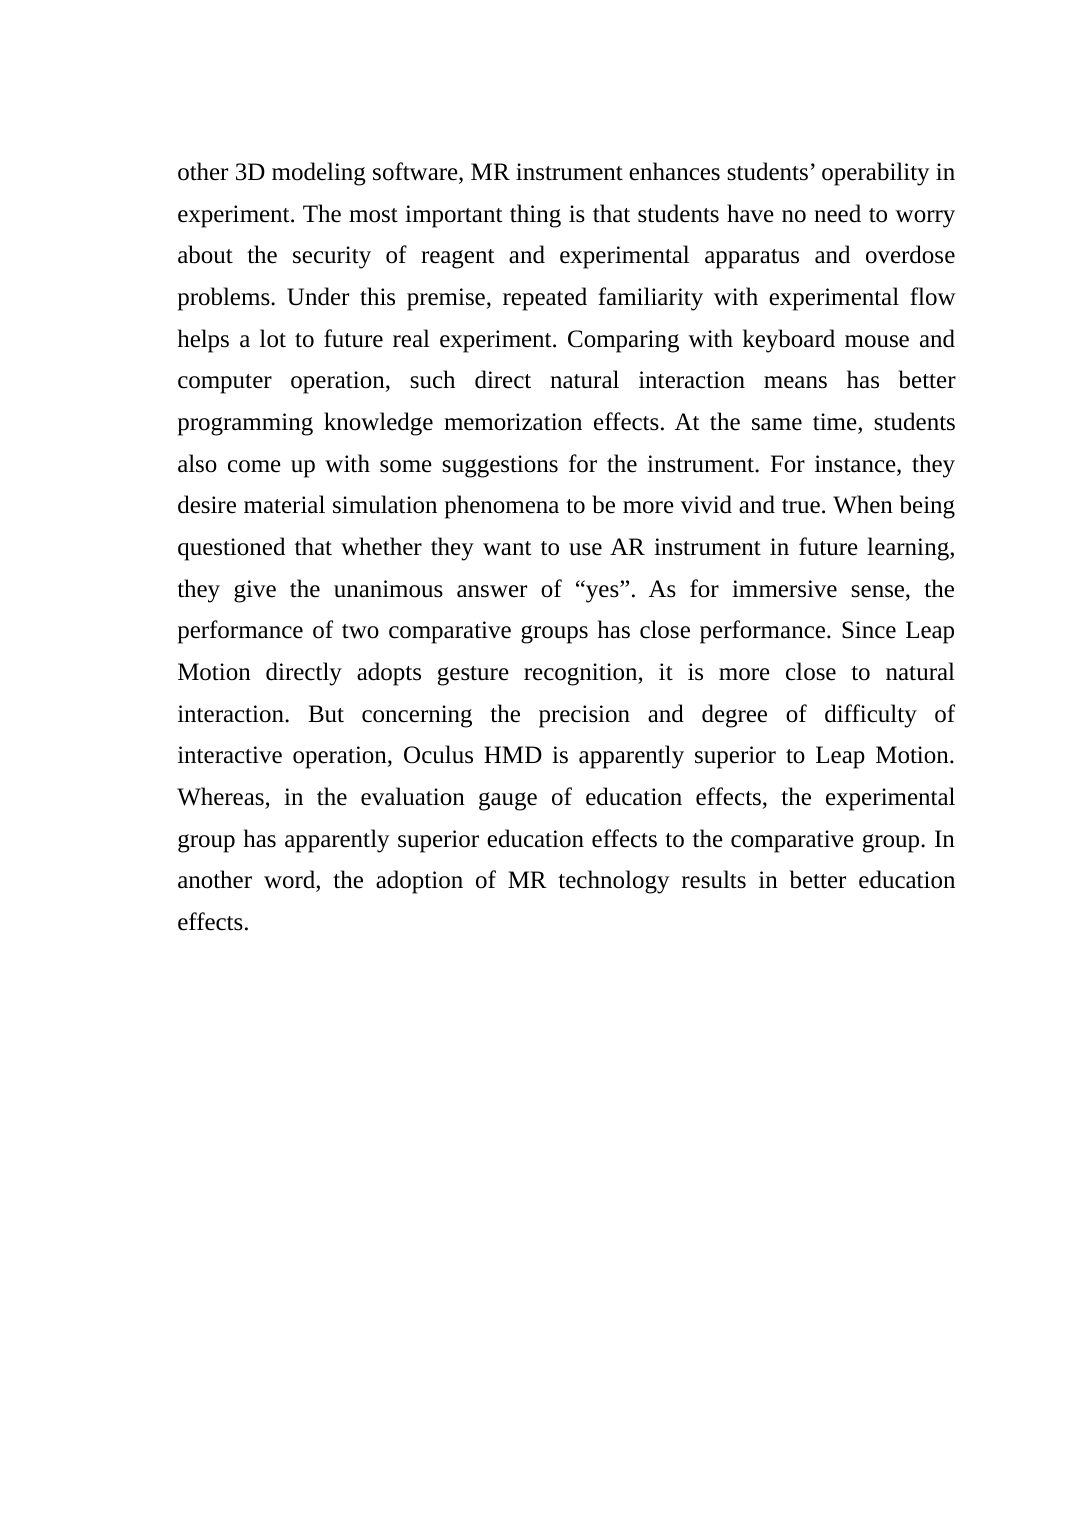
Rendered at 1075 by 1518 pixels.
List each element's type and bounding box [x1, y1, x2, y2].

text [177, 147, 956, 939]
